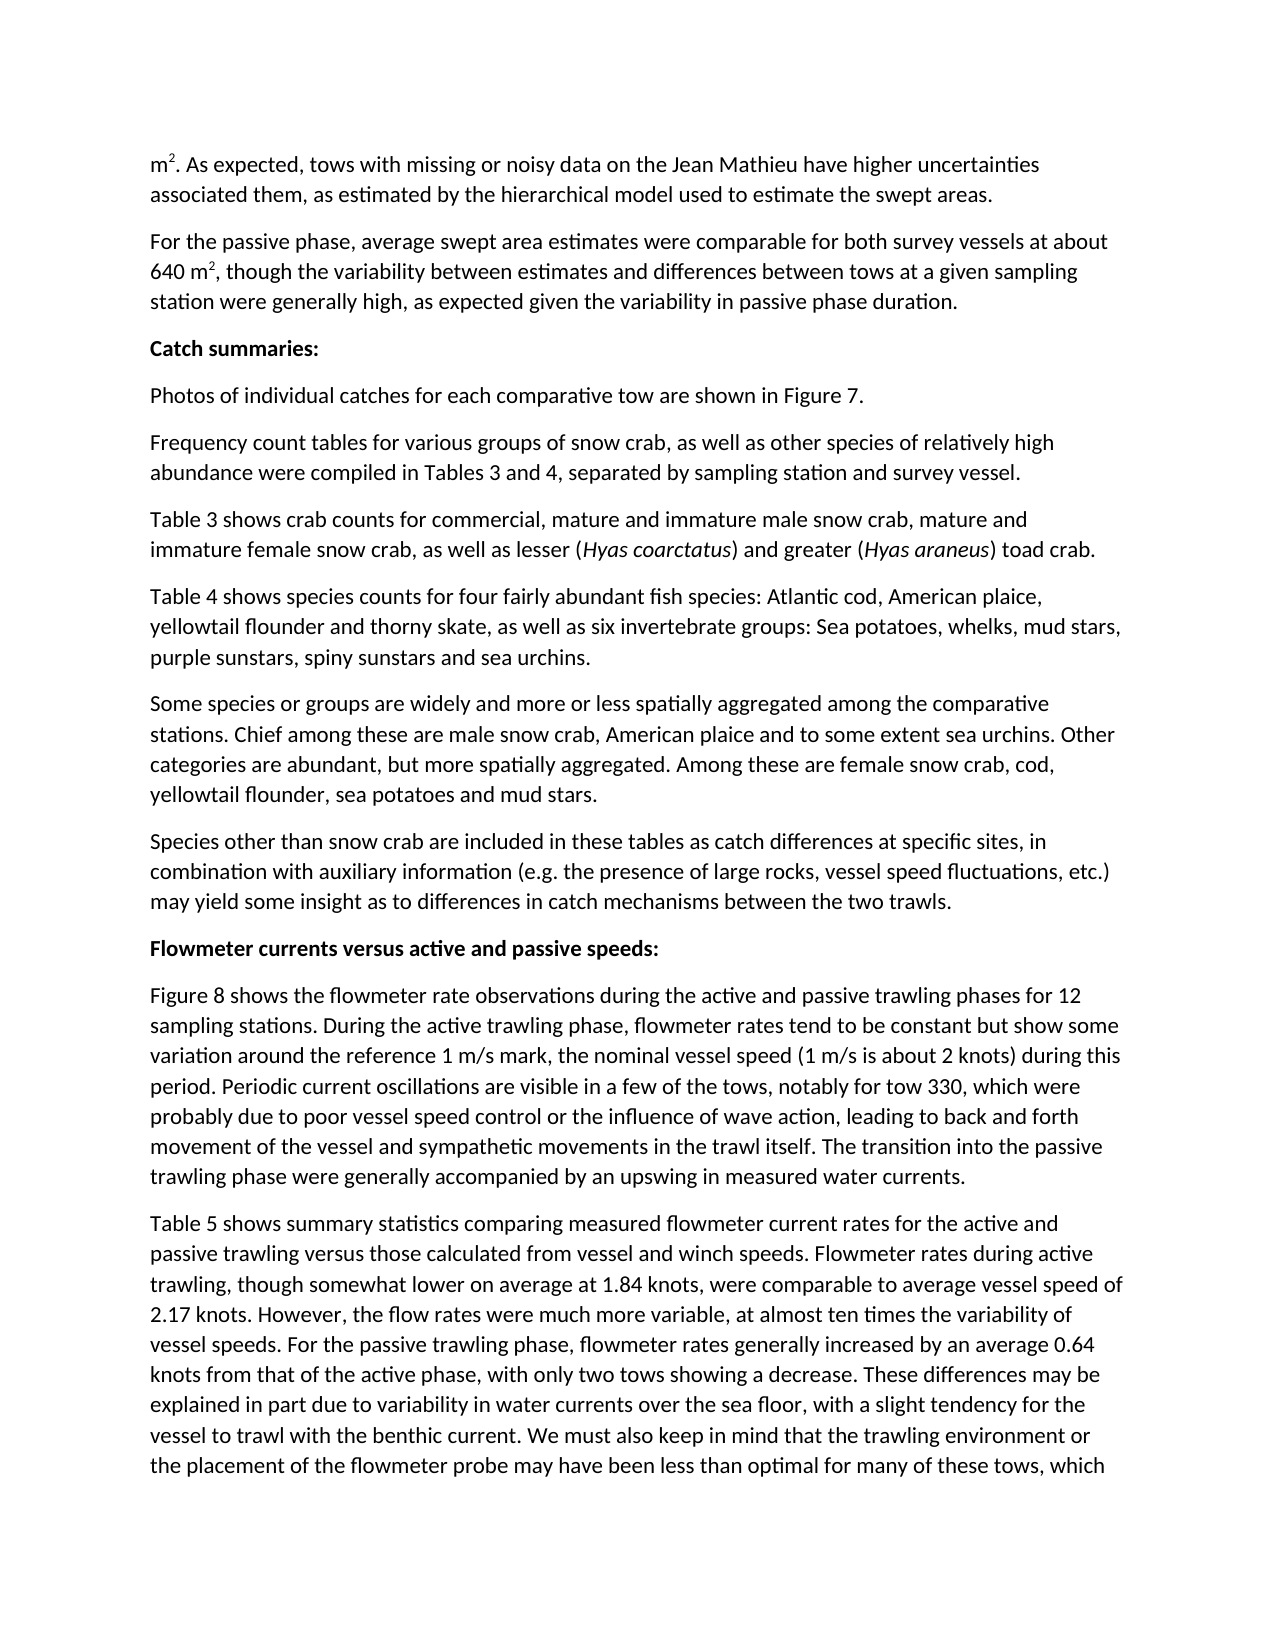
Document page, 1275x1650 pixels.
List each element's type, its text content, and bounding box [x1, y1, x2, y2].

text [150, 1209, 1125, 1479]
text Table 3 shows crab counts for commercial, mature and immature male snow crab, mature and immature female snow crab, as well as lesser (Hyas coarctatus) and greater (Hyas araneus) toad crab. [150, 505, 1125, 563]
text Flowmeter currents versus active and passive speeds: [150, 934, 1125, 962]
text Catch summaries: [150, 334, 1125, 362]
text Photos of individual catches for each comparative tow are shown in Figure 7. [150, 381, 1125, 409]
text Some species or groups are widely and more or less spatially aggregated among the comparative stations. Chief among these are male snow crab, American plaice and to some extent sea urchins. Other categories are abundant, but more spatially aggregated. Among these are female snow crab, cod, yellowtail flounder, sea potatoes and mud stars. [150, 689, 1125, 808]
text Species other than snow crab are included in these tables as catch differences at specific sites, in combination with auxiliary information (e.g. the presence of large rocks, vessel speed fluctuations, etc.) may yield some insight as to differences in catch mechanisms between the two trawls. [150, 827, 1125, 916]
text Table 4 shows species counts for four fairly abundant fish species: Atlantic cod, American plaice, yellowtail flounder and thorny skate, as well as six invertebrate groups: Sea potatoes, whelks, mud stars, purple sunstars, spiny sunstars and sea urchins. [150, 582, 1125, 671]
text Frequency count tables for various groups of snow crab, as well as other species of relatively high abundance were compiled in Tables 3 and 4, separated by sampling station and survey vessel. [150, 428, 1125, 486]
text For the passive phase, average swept area estimates were comparable for both survey vessels at about 640 m2, though the variability between estimates and differences between tows at a given sampling station were generally high, as expected given the variability in passive phase duration. [150, 227, 1125, 316]
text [150, 150, 1125, 208]
text Figure 8 shows the flowmeter rate observations during the active and passive trawling phases for 12 sampling stations. During the active trawling phase, flowmeter rates tend to be constant but show some variation around the reference 1 m/s mark, the nominal vessel speed (1 m/s is about 2 knots) during this period. Periodic current oscillations are visible in a few of the tows, notably for tow 330, which were probably due to poor vessel speed control or the influence of wave action, leading to back and forth movement of the vessel and sympathetic movements in the trawl itself. The transition into the passive trawling phase were generally accompanied by an upswing in measured water currents. [150, 981, 1125, 1191]
